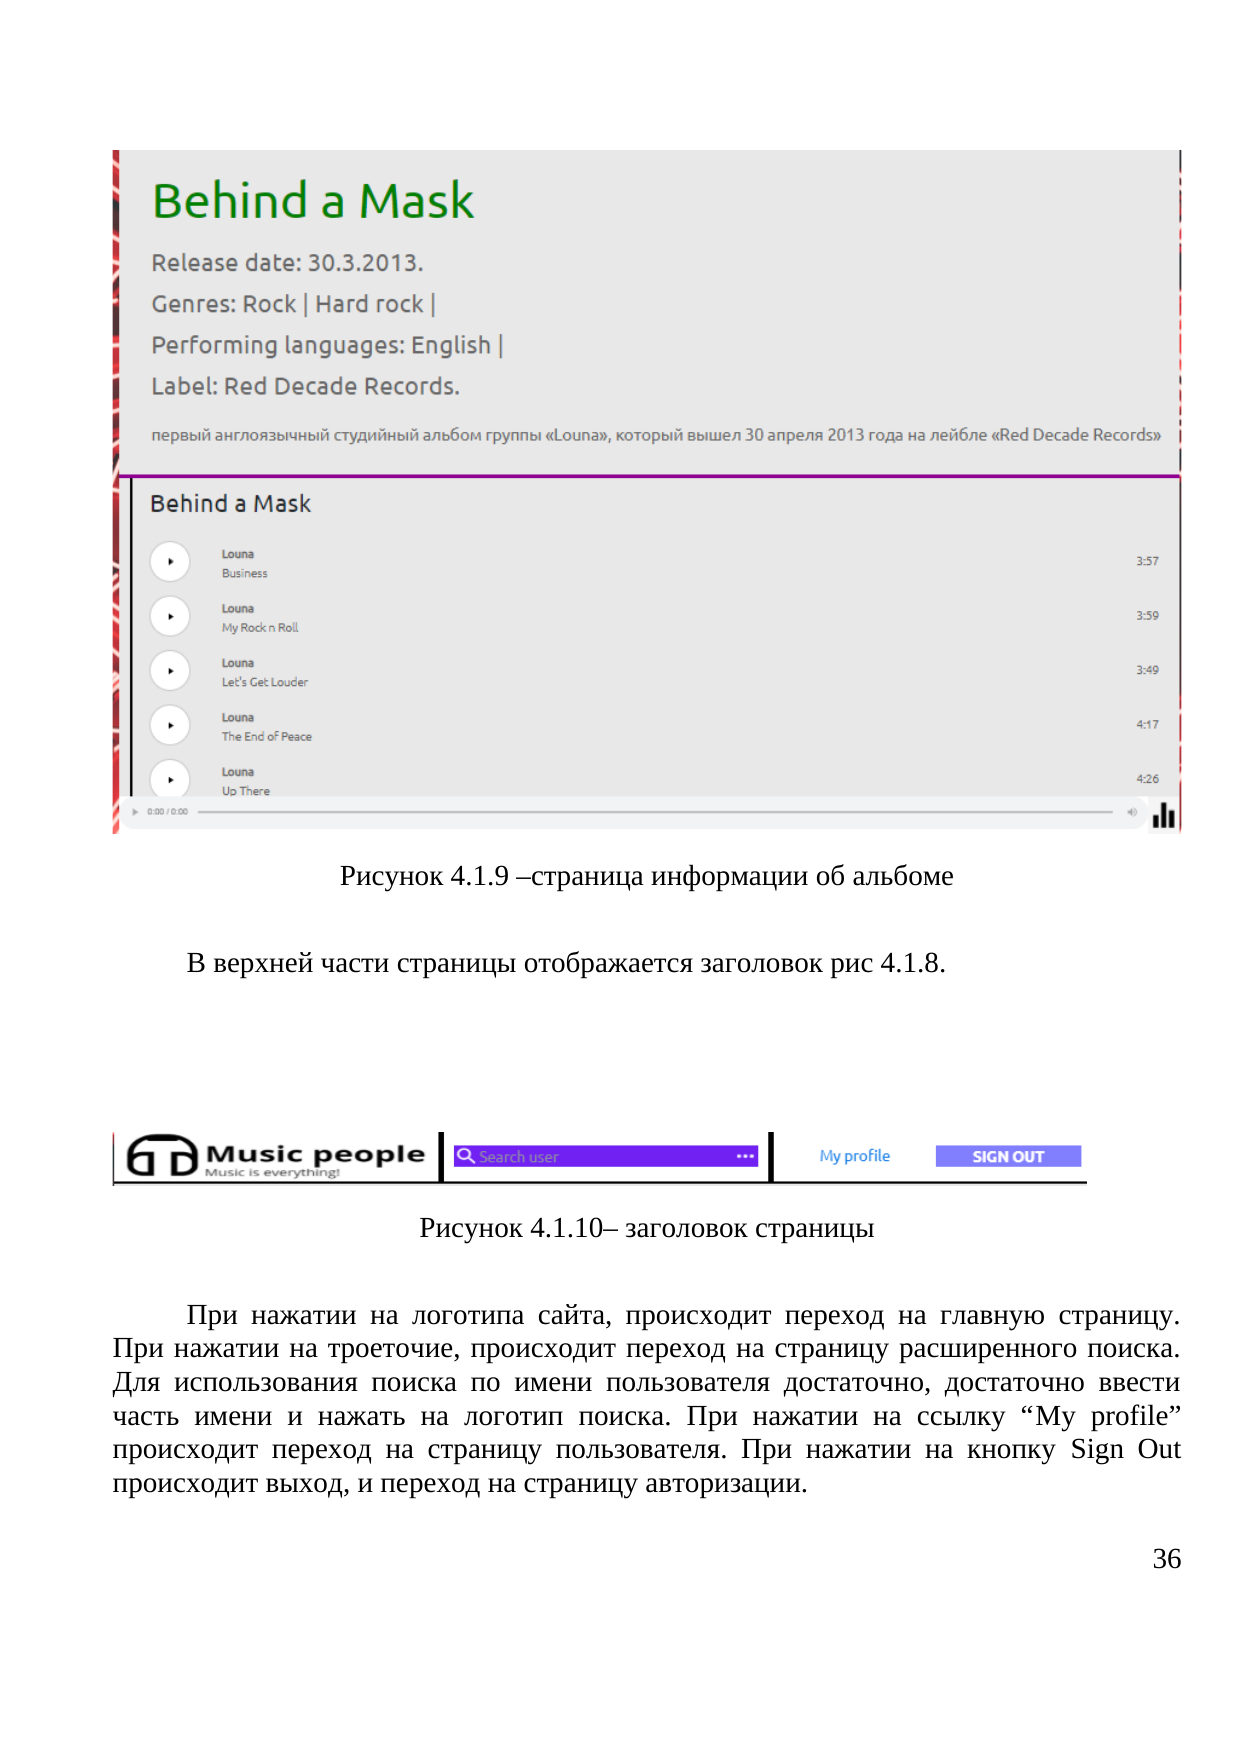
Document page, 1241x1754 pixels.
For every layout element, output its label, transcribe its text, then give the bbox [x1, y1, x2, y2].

text При нажатии на логотипа сайта, происходит переход на главную страницу. При нажатии на троеточие, происходит переход на страницу расширенного поиска. Для использования поиска по имени пользователя достаточно, достаточно ввести часть имени и нажать на логотип поиска. При нажатии на ссылку “My profile” происходит переход на страницу пользователя. При нажатии на кнопку Sign Out происходит выход, и переход на страницу авторизации. [112, 1297, 1181, 1498]
text В верхней части страницы отображается заголовок рис 4.1.8. [112, 945, 1181, 979]
picture [112, 1132, 1087, 1186]
picture [112, 150, 1182, 834]
